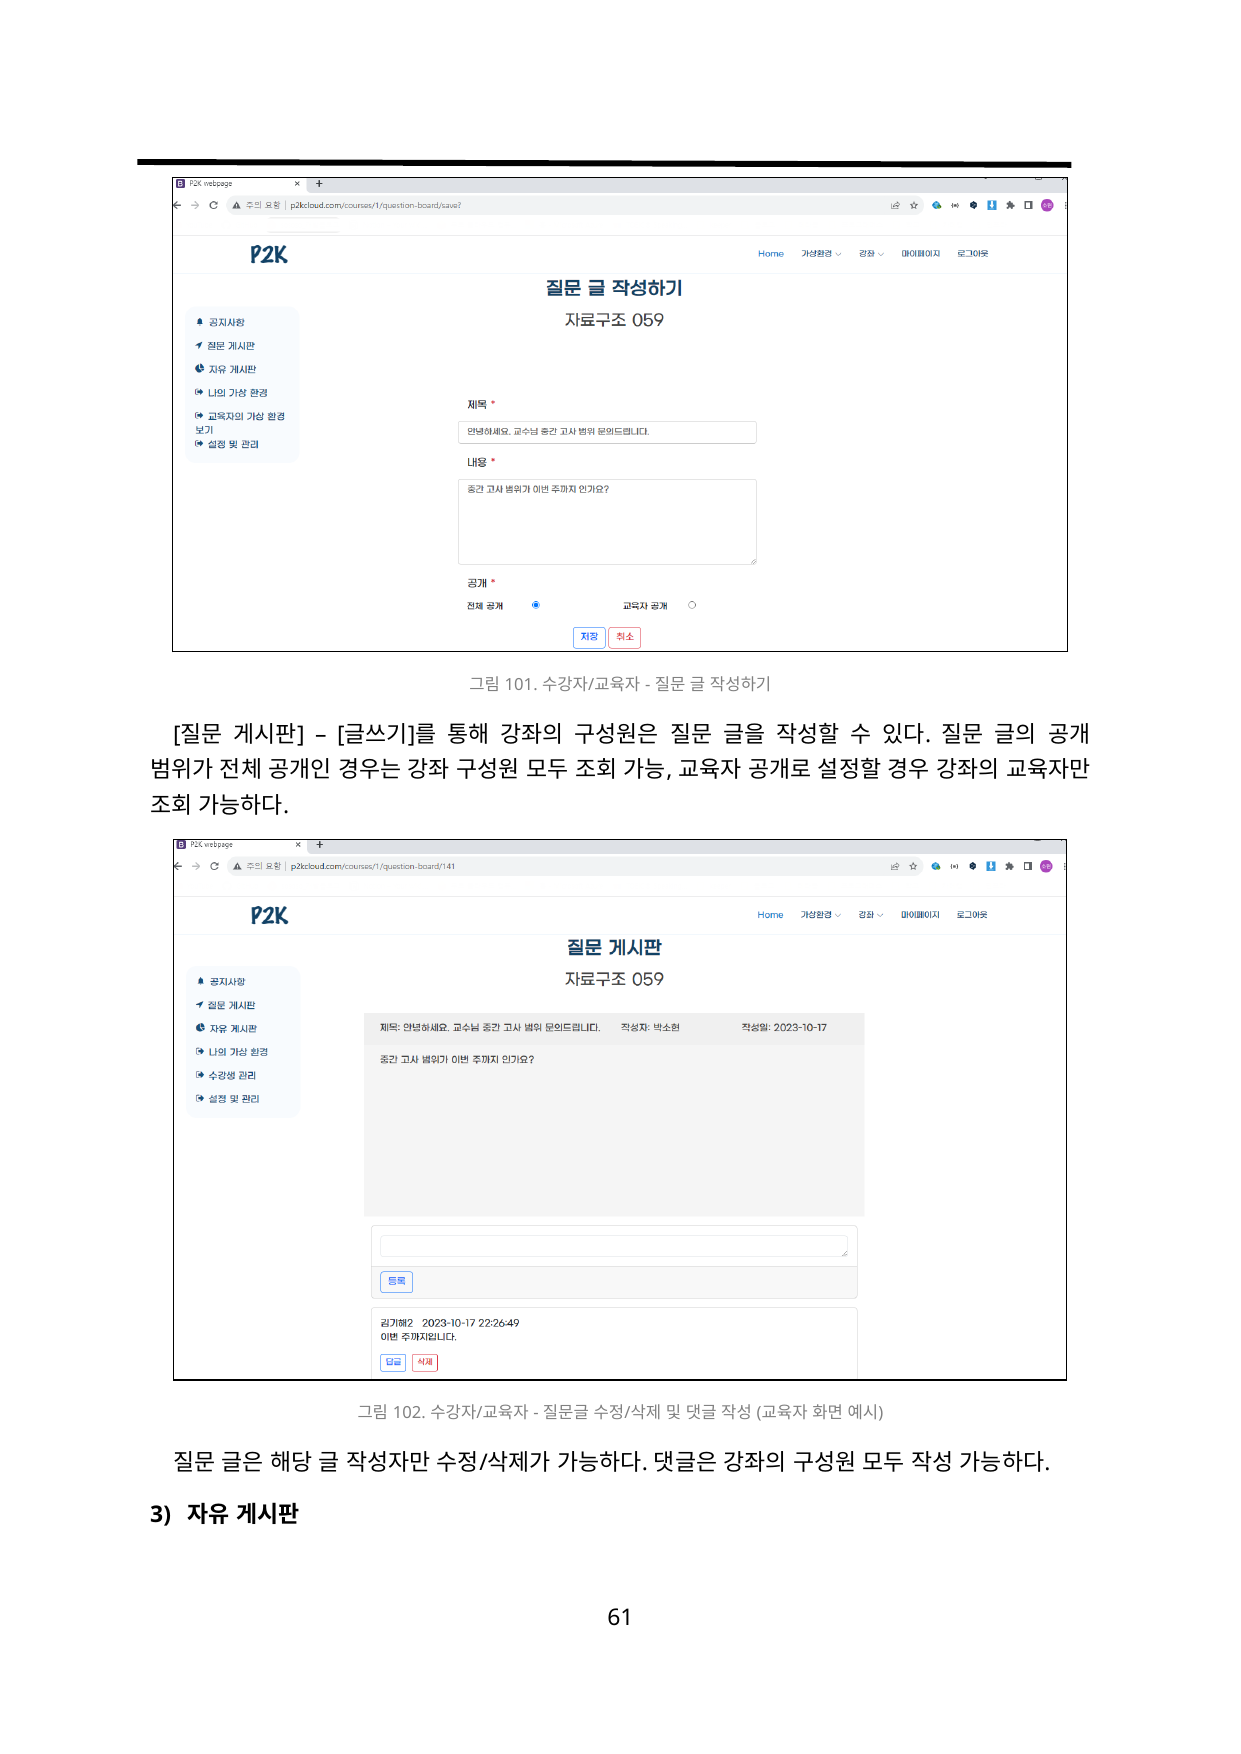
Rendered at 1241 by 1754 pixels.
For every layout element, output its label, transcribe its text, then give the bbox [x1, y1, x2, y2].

text 질문 글은 해당 글 작성자만 수정/삭제가 가능하다. 댓글은 강좌의 구성원 모두 작성 가능하다. [150, 1444, 1090, 1478]
text [질문 게시판] – [글쓰기]를 통해 강좌의 구성원은 질문 글을 작성할 수 있다. 질문 글의 공개 범위가 전체 공개인 경우는 강좌 구성원 모두 조회 가능, 교육자 공개로 설정할 경우 강좌의 교육자만 조회 가능하다. [150, 716, 1090, 820]
list 자유 게시판 [150, 1496, 1090, 1529]
picture [173, 178, 1067, 651]
text 그림 101. 수강자/교육자 - 질문 글 작성하기 [150, 671, 1090, 695]
picture [174, 840, 1066, 1379]
text 그림 102. 수강자/교육자 - 질문글 수정/삭제 및 댓글 작성 (교육자 화면 예시) [150, 1399, 1090, 1423]
